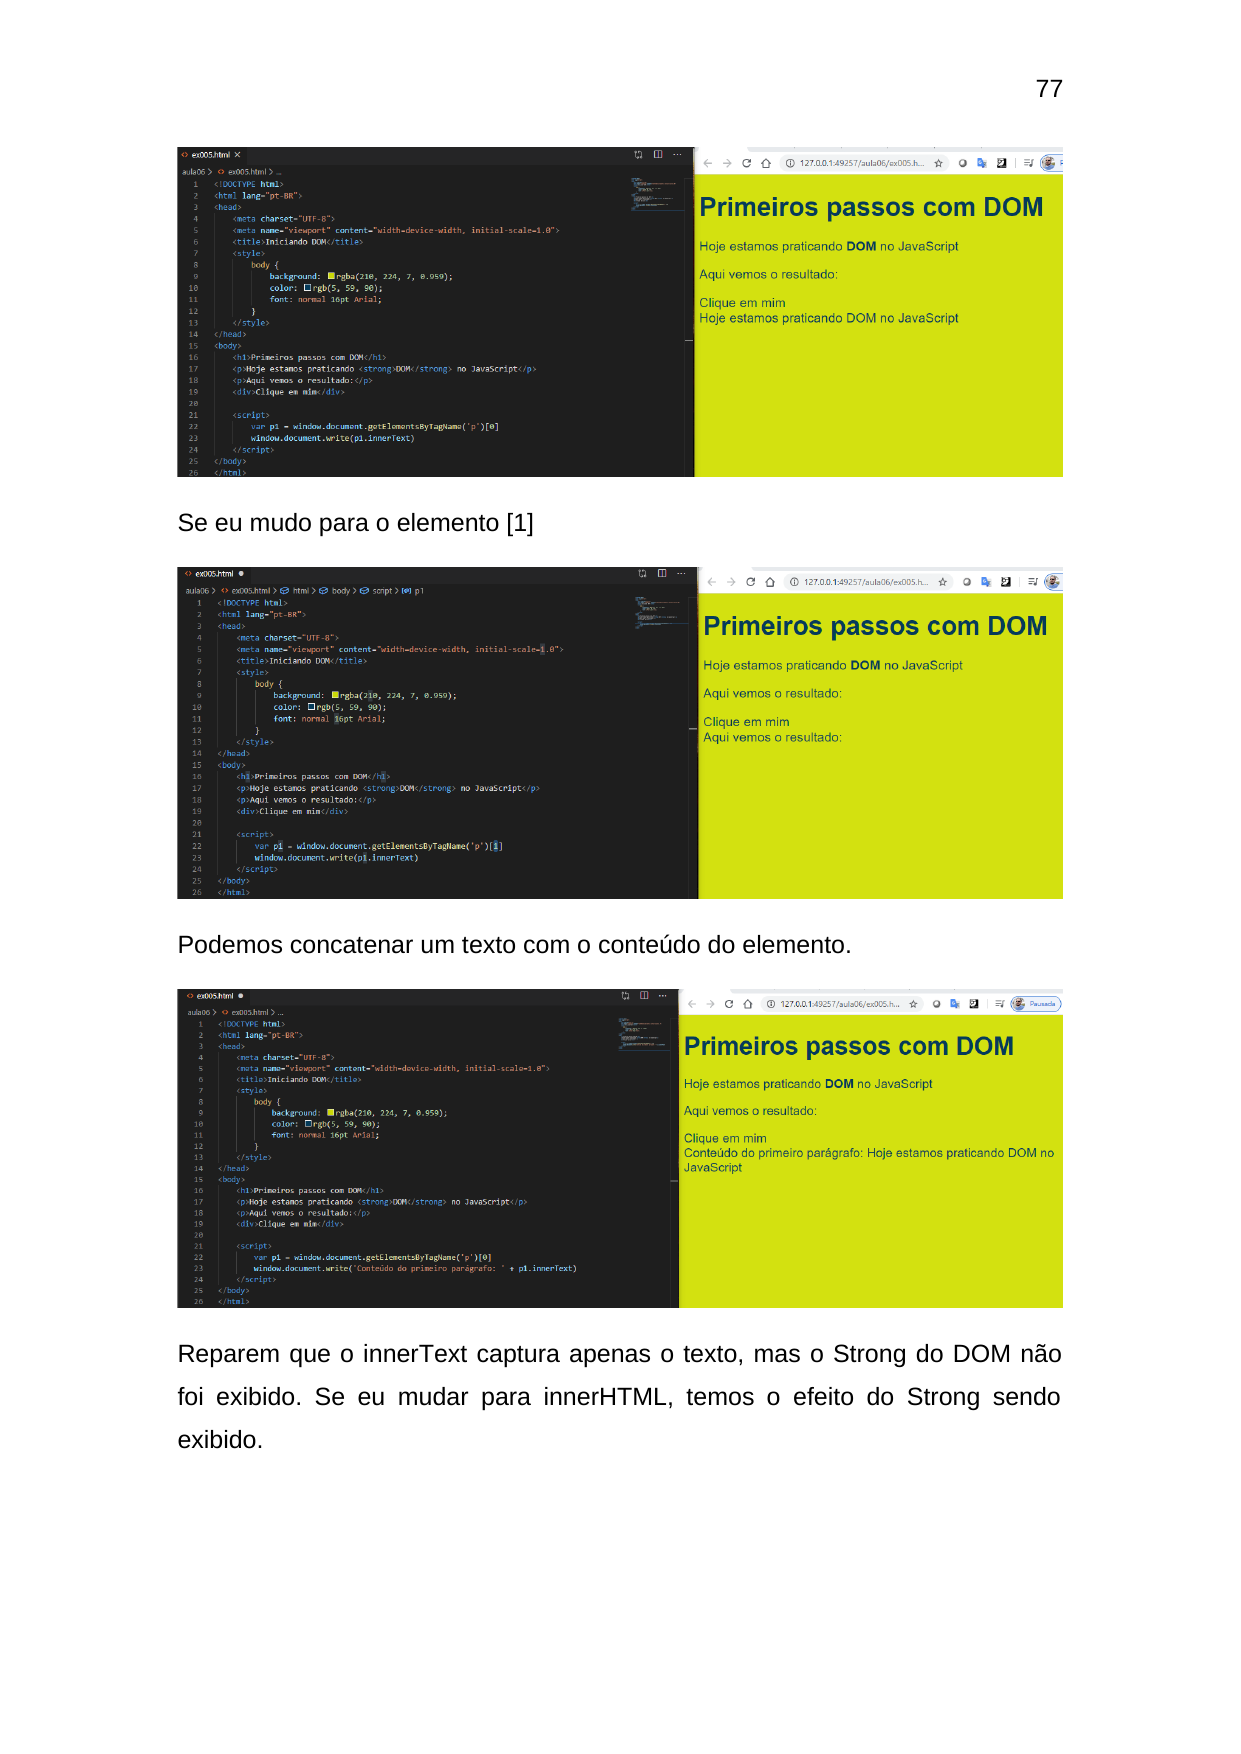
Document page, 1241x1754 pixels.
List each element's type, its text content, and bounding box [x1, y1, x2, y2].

text Podemos concatenar um texto com o conteúdo do elemento. [177, 930, 1063, 959]
text Se eu mudo para o elemento [1] [177, 508, 1063, 537]
text Reparem que o innerText captura apenas o texto, mas o Strong do DOM não foi exibido. Se eu mudar para innerHTML, temos o efeito do Strong sendo exibido. [177, 1338, 1063, 1453]
